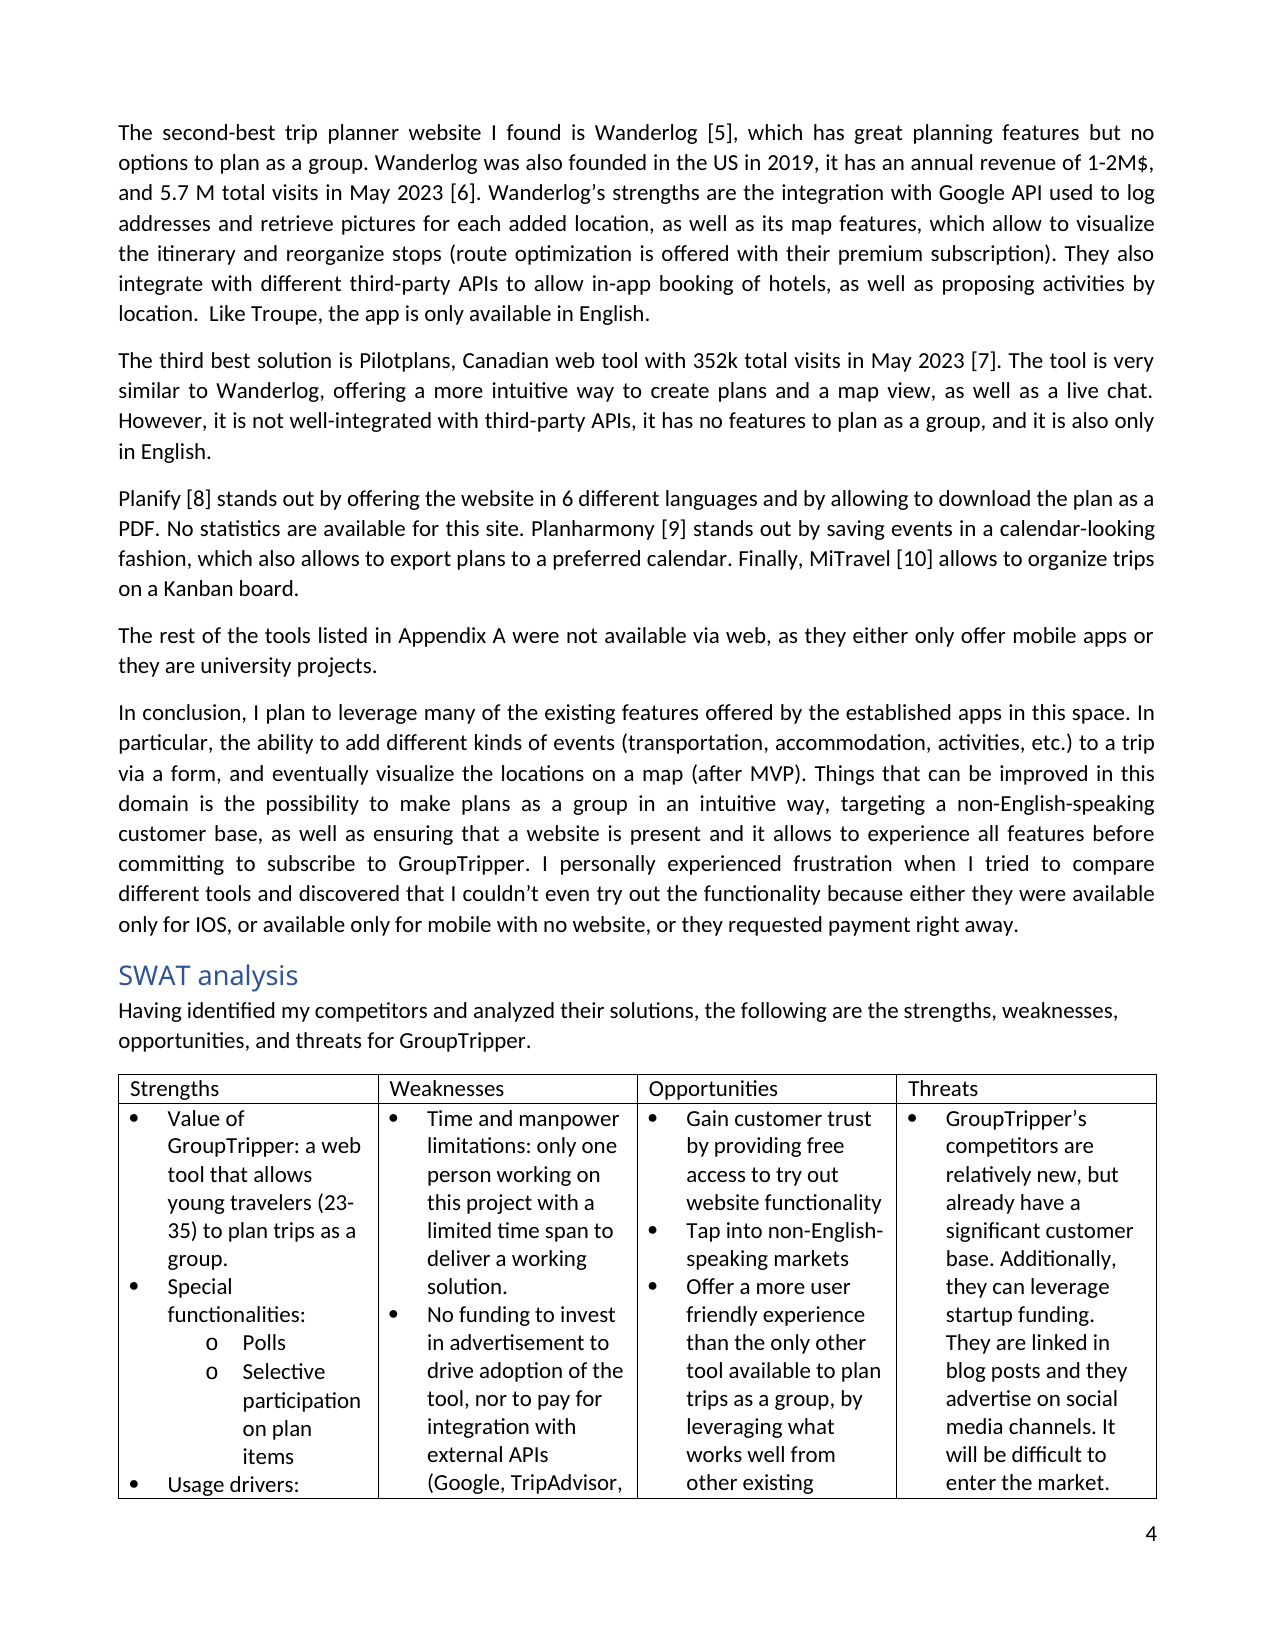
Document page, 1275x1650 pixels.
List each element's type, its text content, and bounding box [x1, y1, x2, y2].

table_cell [897, 1104, 1156, 1498]
text Having identified my competitors and analyzed their solutions, the following are the strengths, weaknesses, opportunities, and threats for GroupTripper. [118, 996, 1157, 1055]
table_header Threats [897, 1075, 1156, 1103]
text Planify [8] stands out by offering the website in 6 different languages and by allowing to download the plan as a PDF. No statistics are available for this site. Planharmony [9] stands out by saving events in a calendar-looking fashion, which also allows to export plans to a preferred calendar. Finally, MiTravel [10] allows to organize trips on a Kanban board. [118, 484, 1157, 602]
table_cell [119, 1104, 378, 1498]
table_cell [379, 1104, 637, 1498]
table_header Weaknesses [379, 1075, 637, 1103]
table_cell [638, 1104, 896, 1498]
text In conclusion, I plan to leverage many of the existing features offered by the established apps in this space. In particular, the ability to add different kinds of events (transportation, accommodation, activities, etc.) to a trip via a form, and eventually visualize the locations on a map (after MVP). Things that can be improved in this domain is the possibility to make plans as a group in an intuitive way, targeting a non-English-speaking customer base, as well as ensuring that a website is present and it allows to experience all features before committing to subscribe to GroupTripper. I personally experienced frustration when I tried to compare different tools and discovered that I couldn’t even try out the functionality because either they were available only for IOS, or available only for mobile with no website, or they requested payment right away. [118, 698, 1157, 938]
subtitle SWAT analysis [118, 957, 1157, 993]
text The third best solution is Pilotplans, Canadian web tool with 352k total visits in May 2023 [7]. The tool is very similar to Wanderlog, offering a more intuitive way to create plans and a map view, as well as a live chat. However, it is not well-integrated with third-party APIs, it has no features to plan as a group, and it is also only in English. [118, 346, 1157, 465]
text The rest of the tools listed in Appendix A were not available via web, as they either only offer mobile apps or they are university projects. [118, 621, 1157, 679]
text The second-best trip planner website I found is Wanderlog [5], which has great planning features but no options to plan as a group. Wanderlog was also founded in the US in 2019, it has an annual revenue of 1-2M$, and 5.7 M total visits in May 2023 [6]. Wanderlog’s strengths are the integration with Google API used to log addresses and retrieve pictures for each added location, as well as its map features, which allow to visualize the itinerary and reorganize stops (route optimization is offered with their premium subscription). They also integrate with different third-party APIs to allow in-app booking of hotels, as well as proposing activities by location. Like Troupe, the app is only available in English. [118, 118, 1157, 327]
table_header Opportunities [638, 1075, 896, 1103]
table_header Strengths [119, 1075, 378, 1103]
